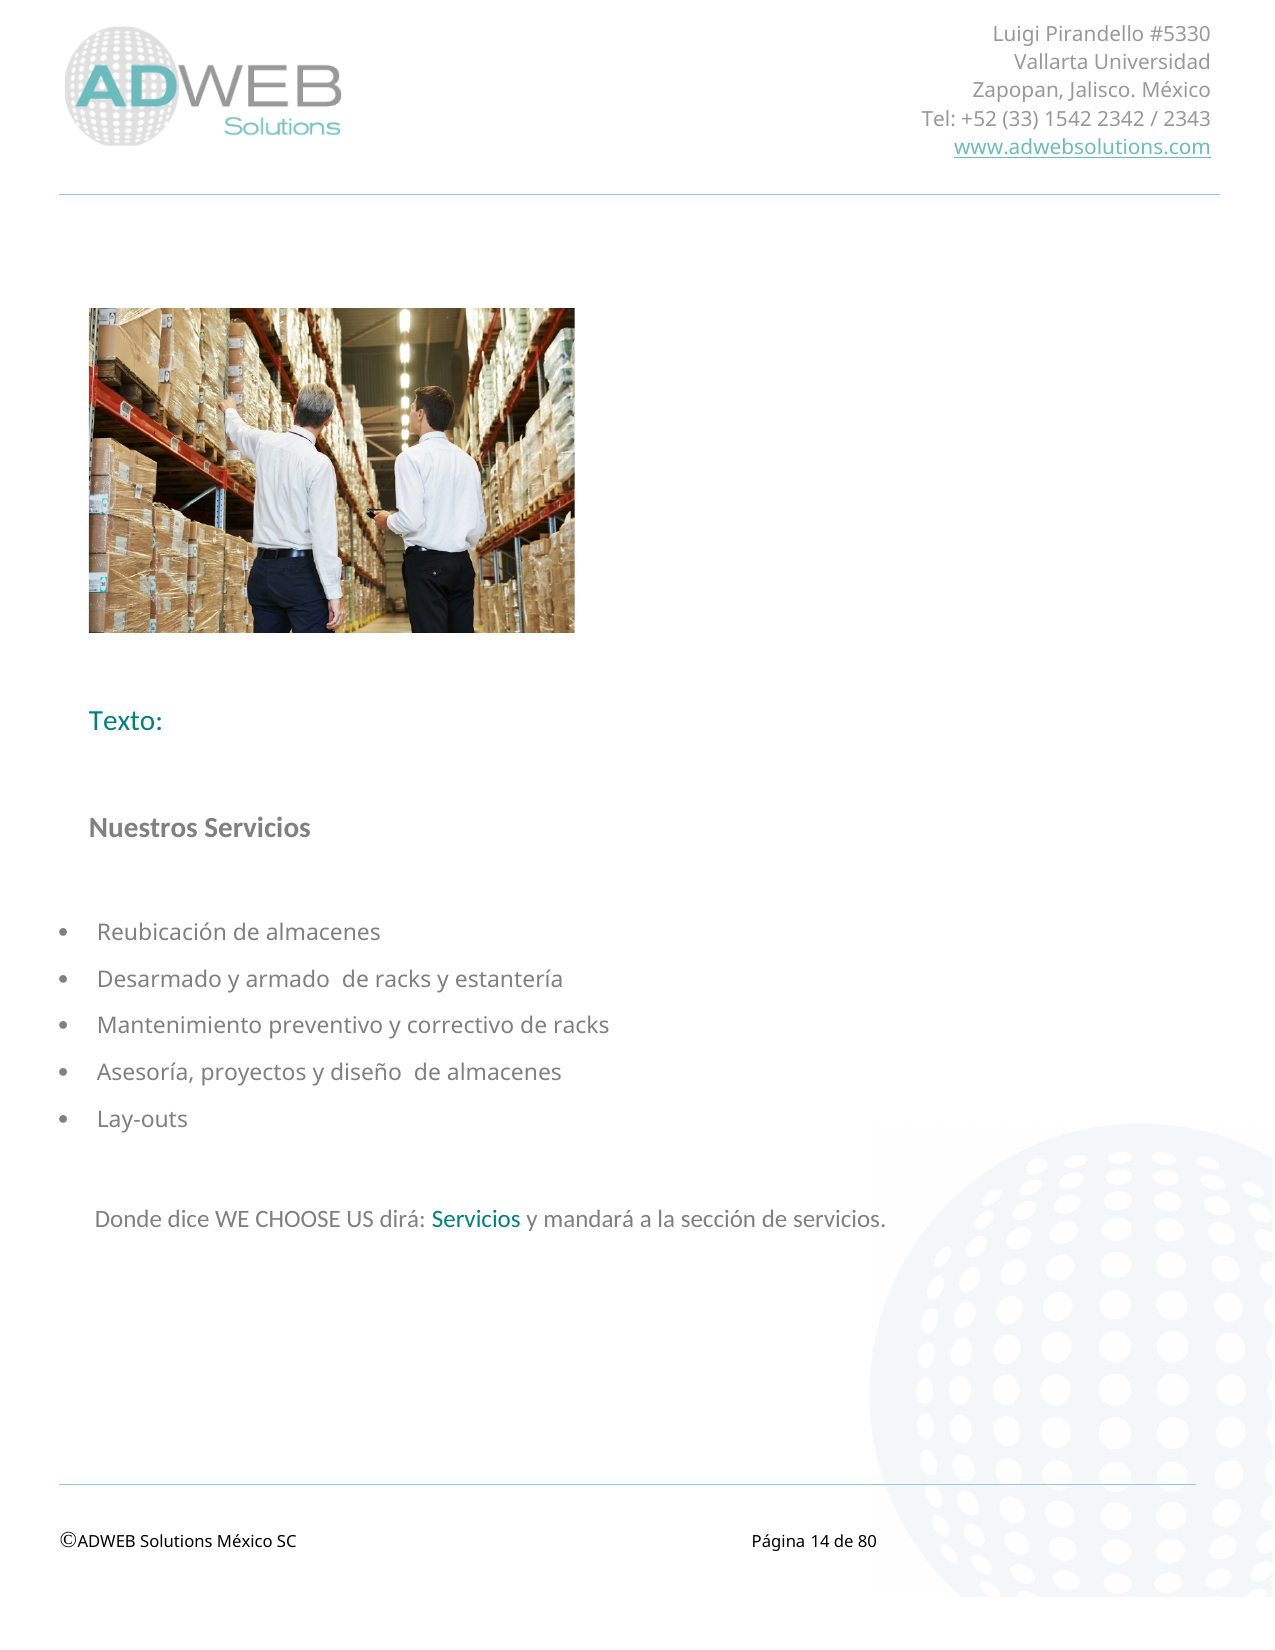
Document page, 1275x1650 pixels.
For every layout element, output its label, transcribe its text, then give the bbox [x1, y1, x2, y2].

list Asesoría, proyectos y diseño de almacenes [59, 1056, 1196, 1087]
list Mantenimiento preventivo y correctivo de racks [59, 1009, 1196, 1041]
picture [88, 308, 575, 633]
picture [869, 1123, 1273, 1597]
text Donde dice WE CHOOSE US dirá: Servicios y mandará a la sección de servicios. [94, 1203, 1196, 1234]
list Desarmado y armado de racks y estantería [59, 962, 1196, 994]
text Nuestros Servicios [89, 809, 1196, 844]
list Reubicación de almacenes [59, 916, 1196, 947]
list Lay-outs [59, 1103, 1196, 1134]
picture [64, 26, 348, 145]
text Texto: [89, 702, 1196, 737]
